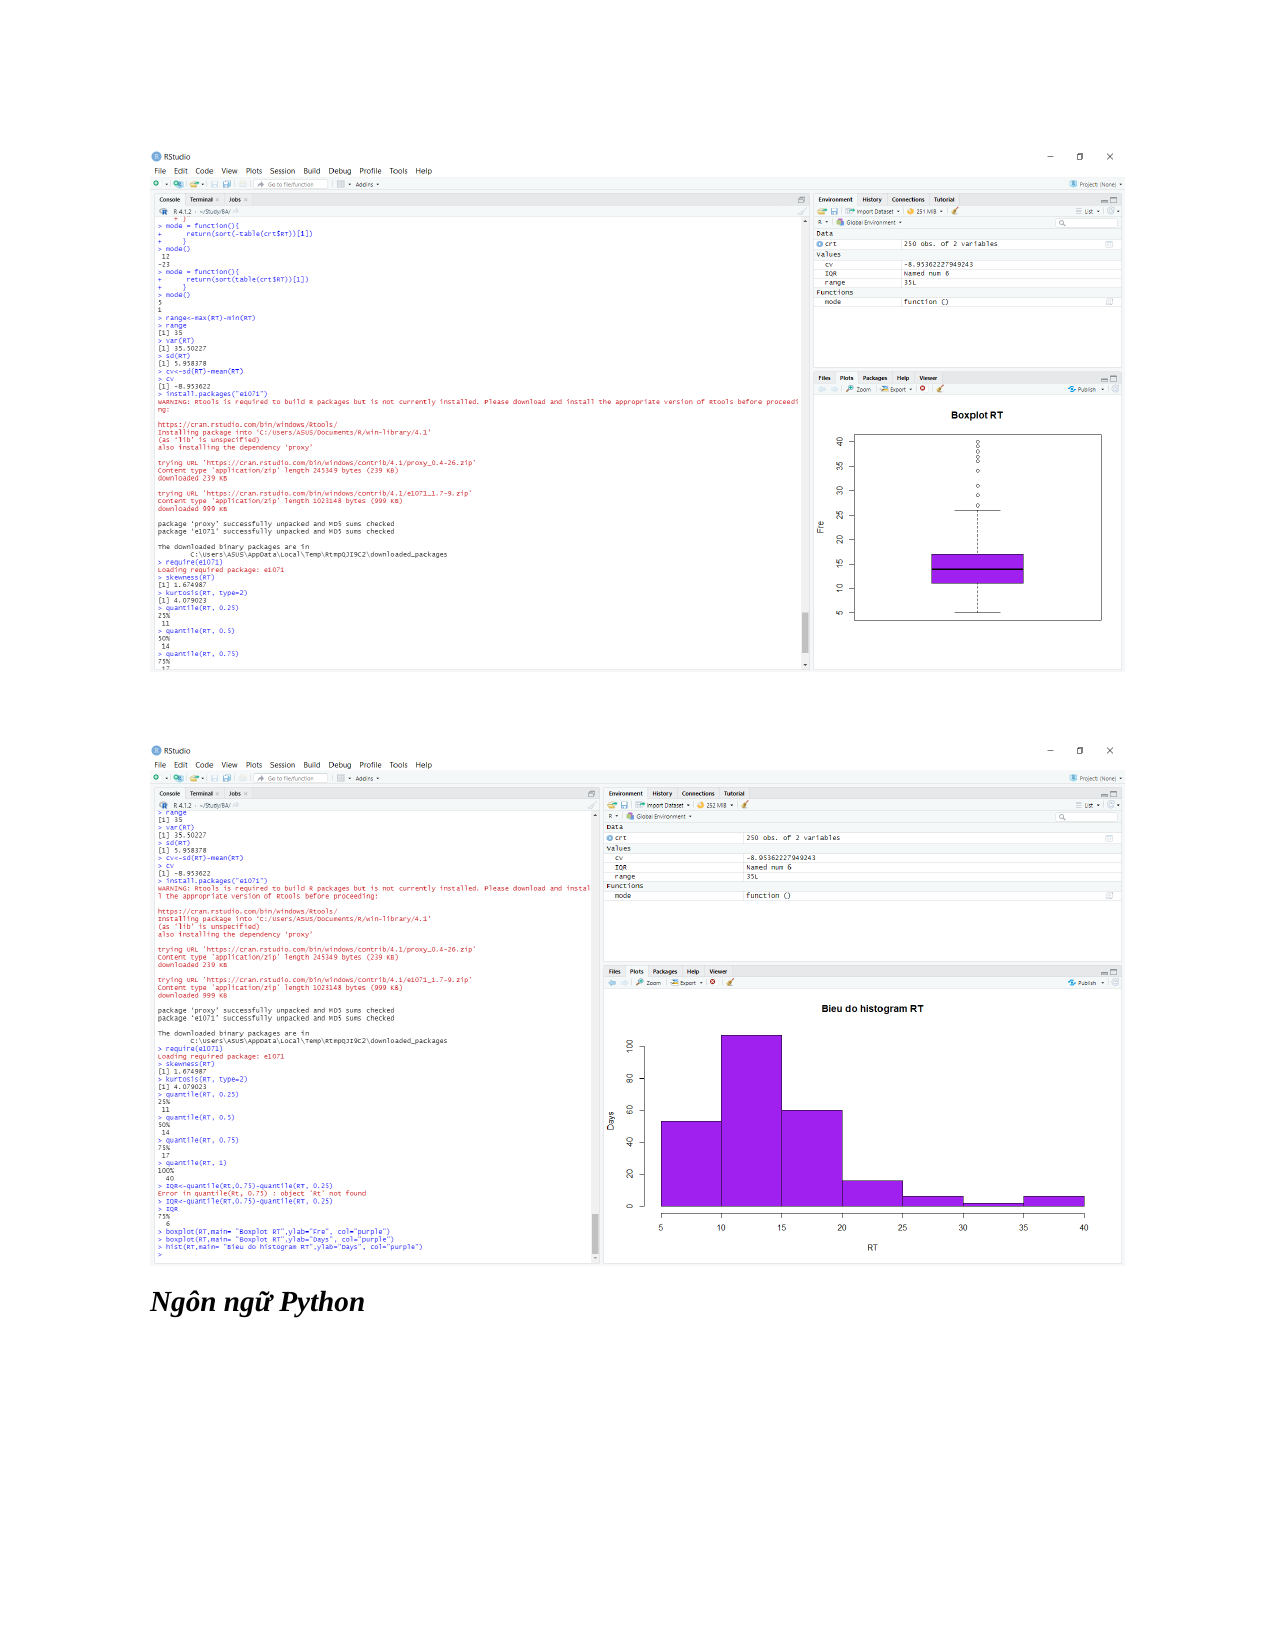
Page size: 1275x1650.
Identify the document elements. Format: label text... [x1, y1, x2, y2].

picture [150, 150, 1125, 672]
picture [150, 743, 1125, 1266]
text Ngôn ngữ Python [150, 1284, 1125, 1318]
